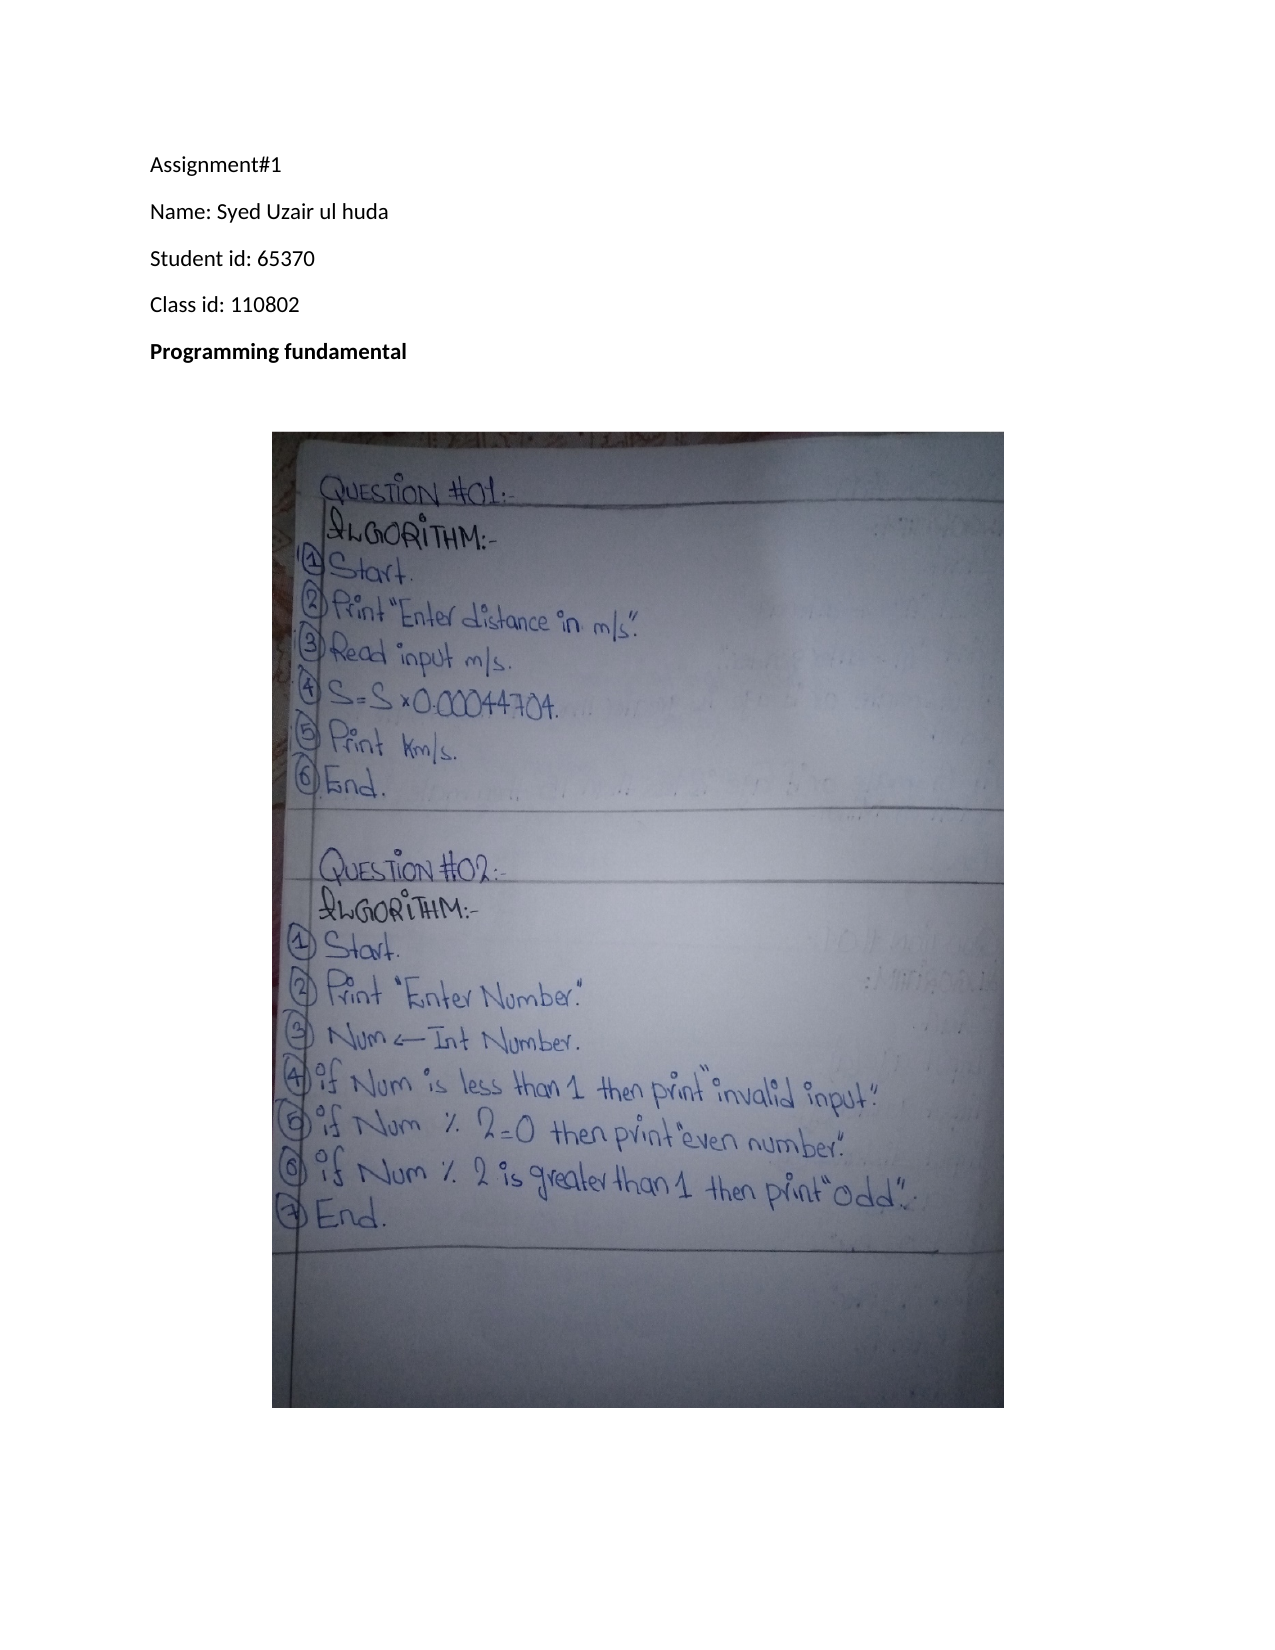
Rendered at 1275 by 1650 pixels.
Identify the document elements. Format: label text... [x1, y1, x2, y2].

text Programming fundamental [150, 337, 1125, 366]
text Student id: 65370 [150, 244, 1125, 272]
text Name: Syed Uzair ul huda [150, 197, 1125, 225]
text Assignment#1 [150, 150, 1125, 178]
picture [272, 433, 1004, 1407]
text Class id: 110802 [150, 291, 1125, 319]
